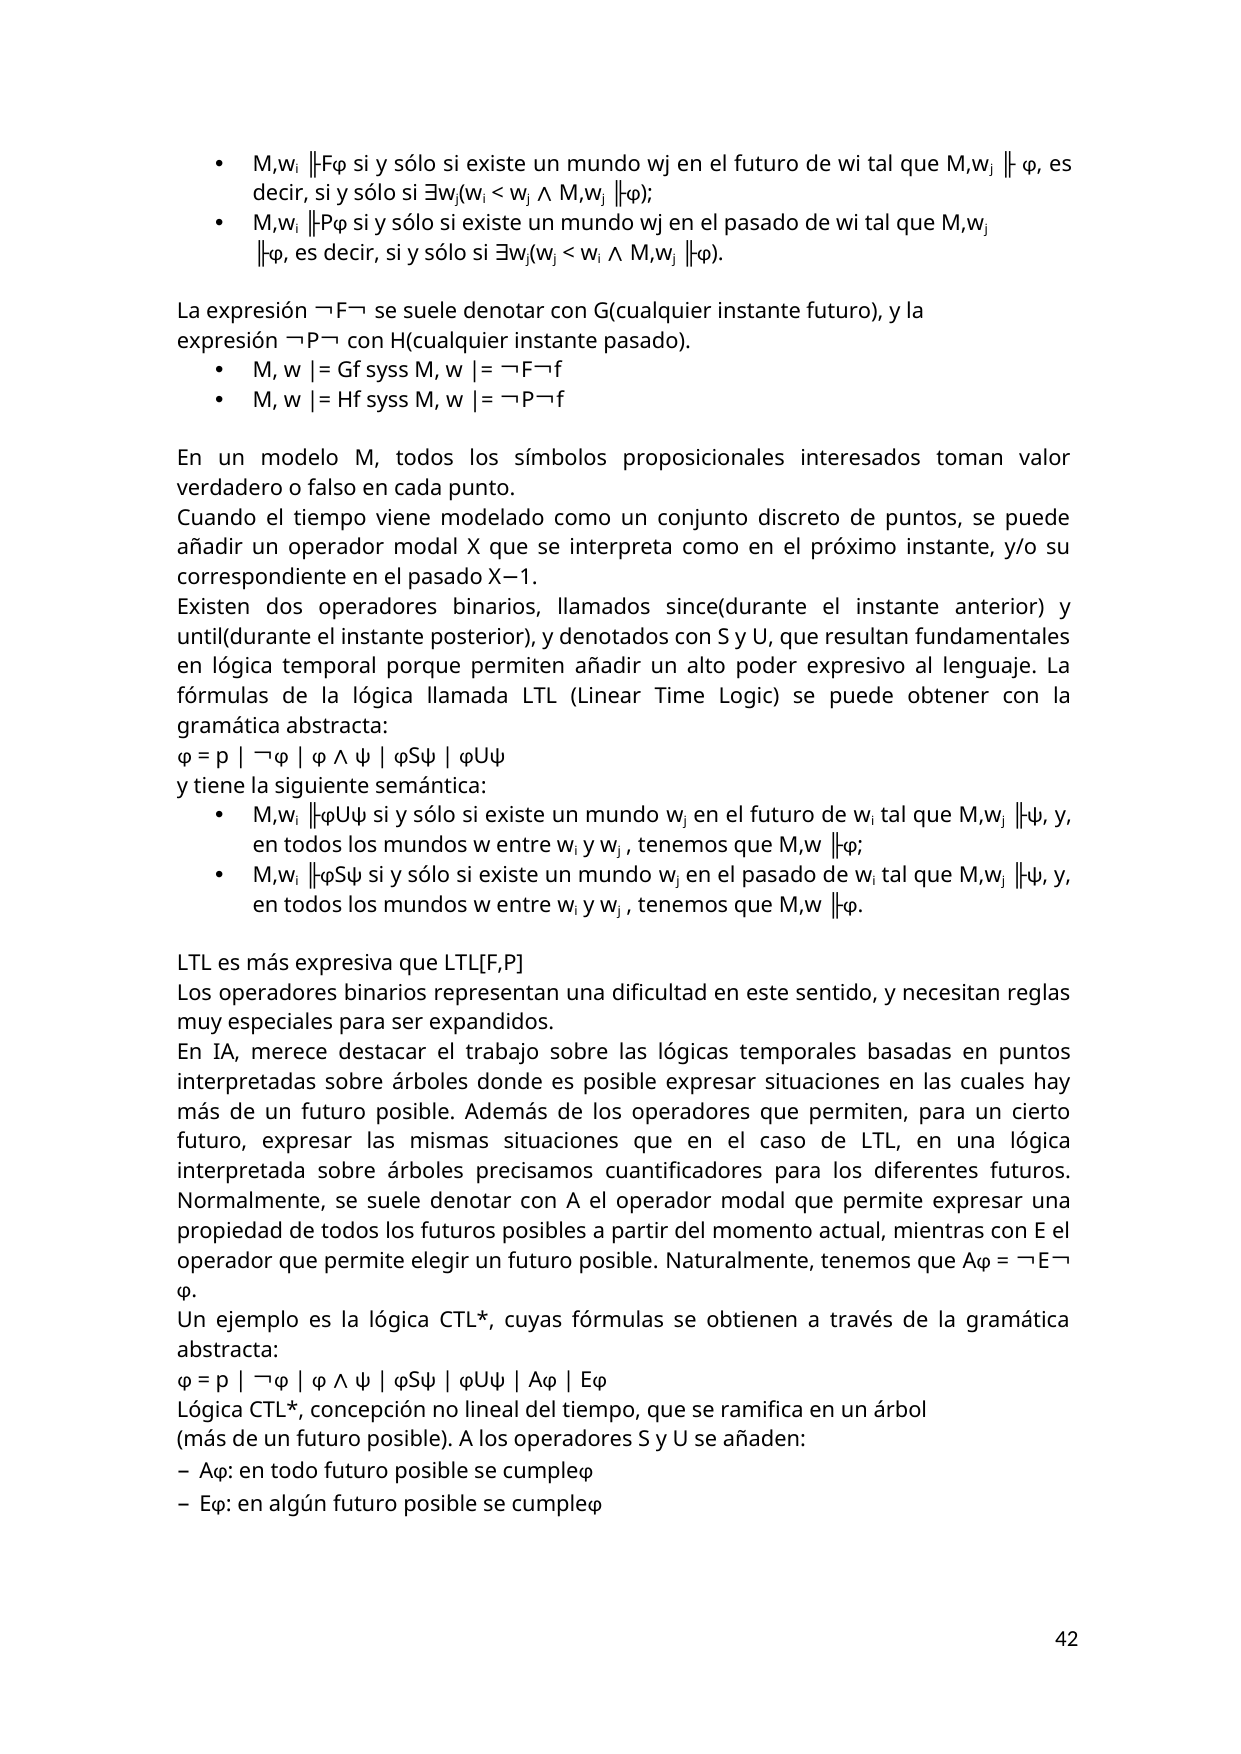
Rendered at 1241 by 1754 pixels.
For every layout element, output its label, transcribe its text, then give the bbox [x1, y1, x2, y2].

text LTL es más expresiva que LTL[F,P] [177, 947, 1072, 976]
text expresión ￢P￢ con H(cualquier instante pasado). [177, 324, 1072, 354]
list Eφ: en algún futuro posible se cumpleφ [177, 1486, 1072, 1518]
text Existen dos operadores binarios, llamados since(durante el instante anterior) y until(durante el instante posterior), y denotados con S y U, que resultan fundamentales en lógica temporal porque permiten añadir un alto poder expresivo al lenguaje. La fórmulas de la lógica llamada LTL (Linear Time Logic) se puede obtener con la gramática abstracta: [177, 591, 1072, 740]
text En un modelo M, todos los símbolos proposicionales interesados toman valor verdadero o falso en cada punto. [177, 442, 1072, 502]
text y tiene la siguiente semántica: [177, 770, 1072, 799]
list Aφ: en todo futuro posible se cumpleφ [177, 1453, 1072, 1486]
list M,wi ╟Pφ si y sólo si existe un mundo wj en el pasado de wi tal que M,wj [215, 207, 1072, 237]
list M,wi ╟φSψ si y sólo si existe un mundo wj en el pasado de wi tal que M,wj ╟ψ, y, en todos los mundos w entre wi y wj , tenemos que M,w ╟φ. [215, 859, 1072, 919]
text Los operadores binarios representan una dificultad en este sentido, y necesitan reglas muy especiales para ser expandidos. [177, 976, 1072, 1036]
text Cuando el tiempo viene modelado como un conjunto discreto de puntos, se puede añadir un operador modal X que se interpreta como en el próximo instante, y/o su correspondiente en el pasado X−1. [177, 502, 1072, 591]
list M,wi ╟φUψ si y sólo si existe un mundo wj en el futuro de wi tal que M,wj ╟ψ, y, en todos los mundos w entre wi y wj , tenemos que M,w ╟φ; [215, 799, 1072, 859]
text φ = p | ￢φ | φ ∧ ψ | φSψ | φUψ | Aφ | Eφ [177, 1364, 1070, 1393]
text φ = p | ￢φ | φ ∧ ψ | φSψ | φUψ [177, 740, 1070, 770]
text (más de un futuro posible). A los operadores S y U se añaden: [177, 1423, 1072, 1453]
list M, w |= Hf syss M, w |= ￢P￢f [215, 384, 1072, 414]
text En IA, merece destacar el trabajo sobre las lógicas temporales basadas en puntos interpretadas sobre árboles donde es posible expresar situaciones en las cuales hay más de un futuro posible. Además de los operadores que permiten, para un cierto futuro, expresar las mismas situaciones que en el caso de LTL, en una lógica interpretada sobre árboles precisamos cuantificadores para los diferentes futuros. Normalmente, se suele denotar con A el operador modal que permite expresar una propiedad de todos los futuros posibles a partir del momento actual, mientras con E el operador que permite elegir un futuro posible. Naturalmente, tenemos que Aφ = ￢E￢φ. [177, 1036, 1072, 1304]
text La expresión ￢F￢ se suele denotar con G(cualquier instante futuro), y la [177, 295, 1072, 324]
text Lógica CTL*, concepción no lineal del tiempo, que se ramifica en un árbol [177, 1393, 1072, 1423]
text ╟φ, es decir, si y sólo si ∃wj(wj < wi ∧ M,wj ╟φ). [253, 237, 1072, 267]
list M, w |= Gf syss M, w |= ￢F￢f [215, 354, 1072, 384]
list M,wi ╟Fφ si y sólo si existe un mundo wj en el futuro de wi tal que M,wj ╟ φ, es decir, si y sólo si ∃wj(wi < wj ∧ M,wj ╟φ); [215, 148, 1072, 207]
text Un ejemplo es la lógica CTL*, cuyas fórmulas se obtienen a través de la gramática abstracta: [177, 1304, 1072, 1364]
